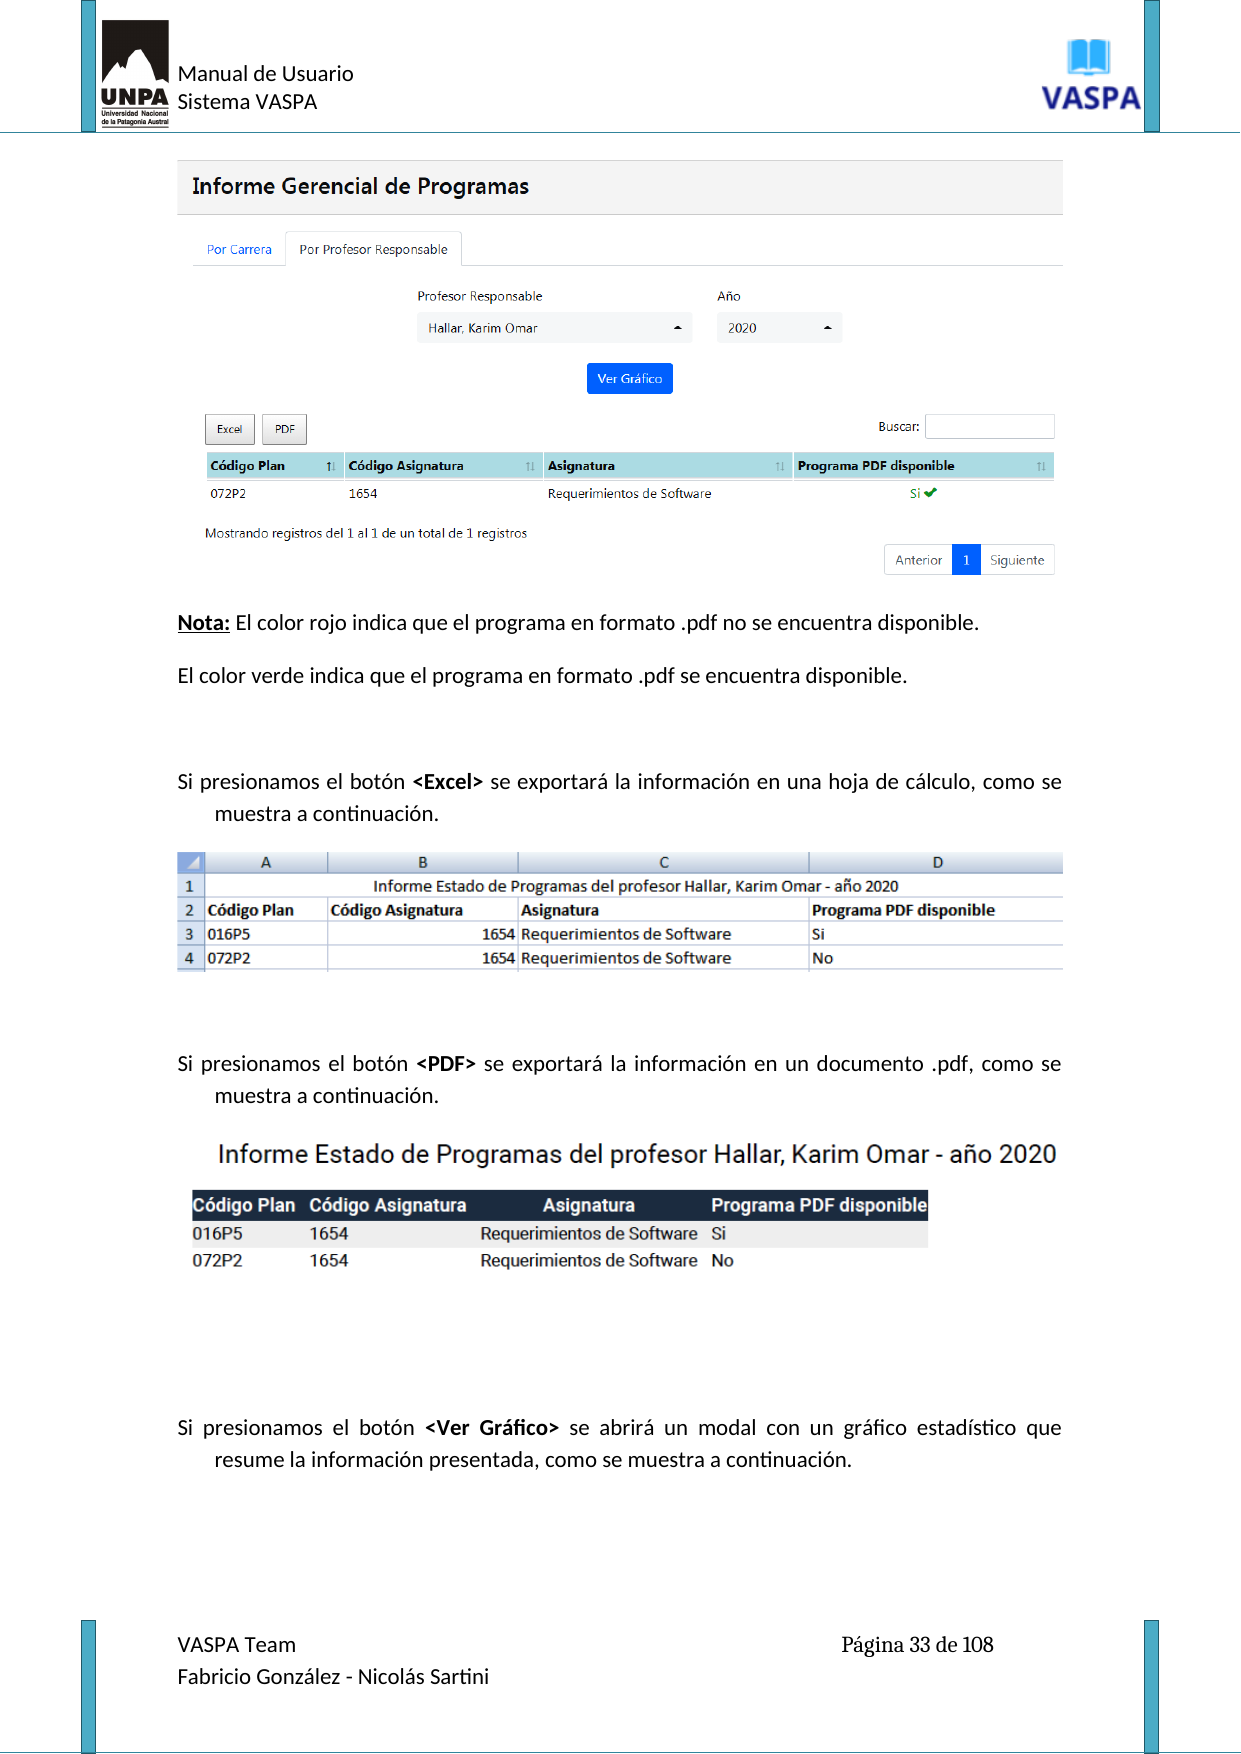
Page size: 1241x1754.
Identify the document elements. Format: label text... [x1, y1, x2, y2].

text El color verde indica que el programa en formato .pdf se encuentra disponible. [177, 661, 1063, 689]
text Si presionamos el botón <Ver Gráfico> se abrirá un modal con un gráfico estadístico que resume la información presentada, como se muestra a continuación. [177, 1413, 1063, 1473]
picture [1036, 19, 1146, 129]
text Si presionamos el botón <Excel> se exportará la información en una hoja de cálculo, como se muestra a continuación. [177, 767, 1063, 827]
picture [177, 160, 1063, 583]
picture [177, 852, 1063, 972]
picture [100, 18, 170, 129]
text Si presionamos el botón <PDF> se exportará la información en un documento .pdf, como se muestra a continuación. [177, 1049, 1063, 1109]
picture [177, 1134, 1063, 1282]
text Nota: El color rojo indica que el programa en formato .pdf no se encuentra disponible. [177, 608, 1063, 636]
